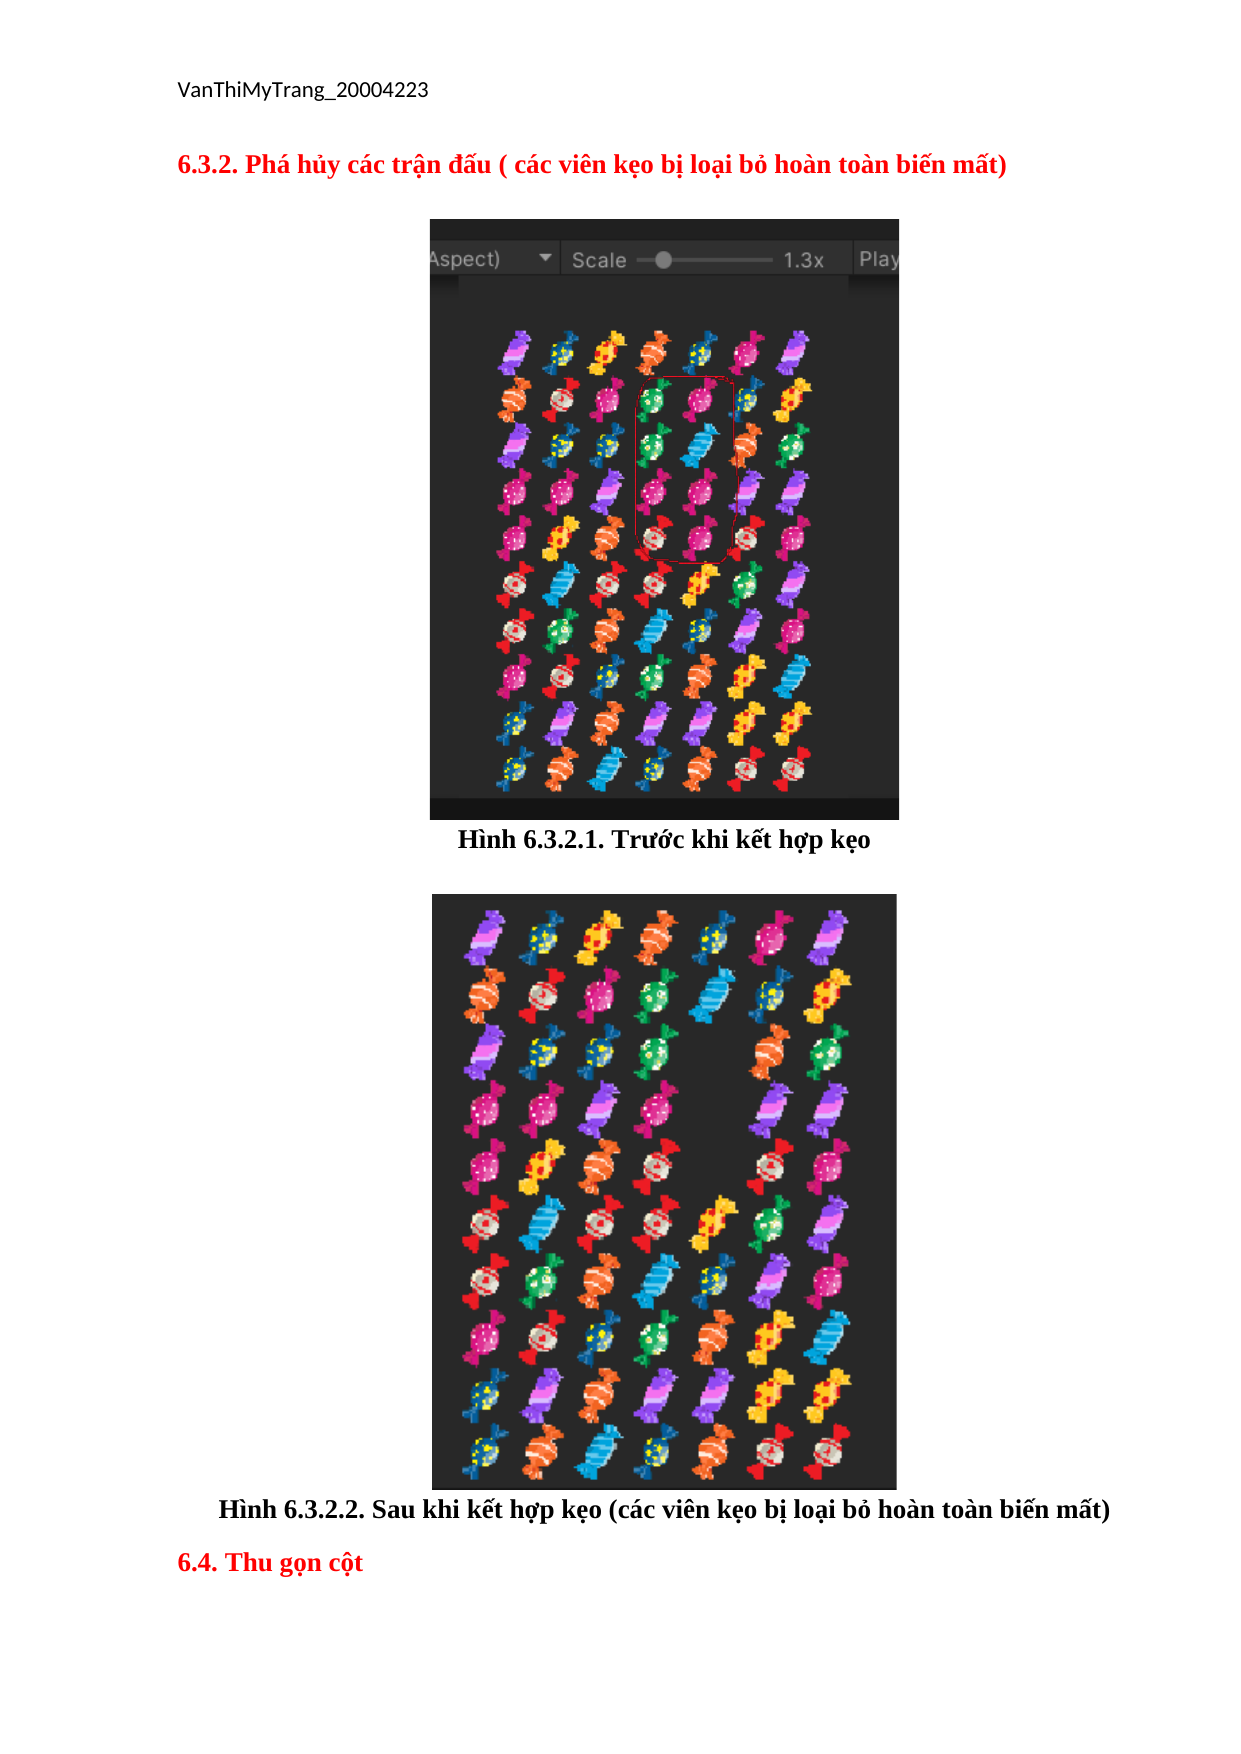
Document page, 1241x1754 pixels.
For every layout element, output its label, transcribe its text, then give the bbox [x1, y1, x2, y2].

picture [429, 219, 900, 820]
picture [432, 894, 897, 1490]
list 6.3.2. Phá hủy các trận đấu ( các viên kẹo bị loại bỏ hoàn toàn biến mất) [177, 148, 1152, 179]
text 6.4. Thu gọn cột [177, 1546, 1152, 1577]
list Hình 6.3.2.2. Sau khi kết hợp kẹo (các viên kẹo bị loại bỏ hoàn toàn biến mất) [177, 1493, 1152, 1524]
list Hình 6.3.2.1. Trước khi kết hợp kẹo [177, 823, 1152, 854]
